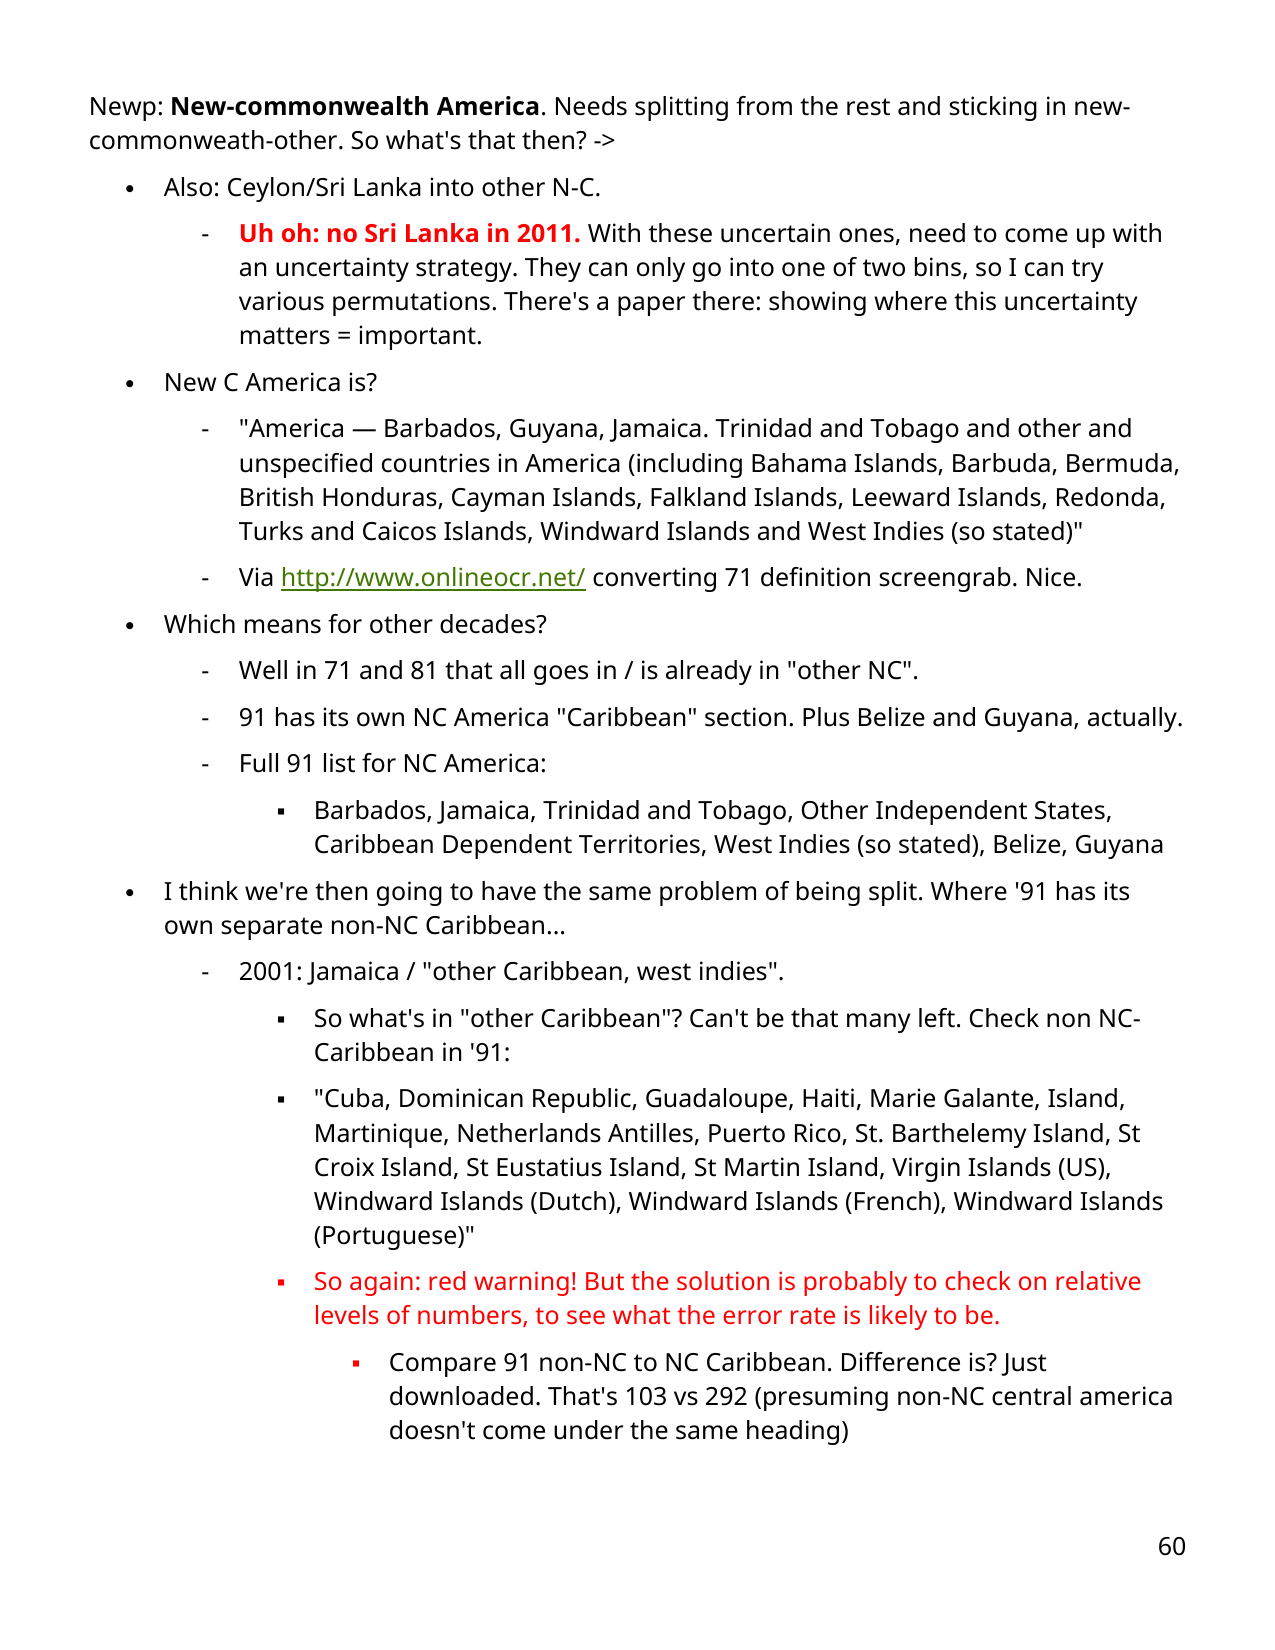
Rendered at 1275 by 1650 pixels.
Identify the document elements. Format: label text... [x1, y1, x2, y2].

list So what's in "other Caribbean"? Can't be that many left. Check non NC-Caribbean in '91: [276, 1001, 1186, 1069]
list Full 91 list for NC America: [201, 746, 1186, 780]
list Compare 91 non-NC to NC Caribbean. Difference is? Just downloaded. That's 103 vs 292 (presuming non-NC central america doesn't come under the same heading) [351, 1344, 1186, 1447]
text Newp: New-commonwealth America. Needs splitting from the rest and sticking in new-commonweath-other. So what's that then? -> [89, 89, 1186, 157]
list Which means for other decades? [126, 606, 1186, 641]
list Also: Ceylon/Sri Lanka into other N-C. [126, 169, 1186, 203]
list "America — Barbados, Guyana, Jamaica. Trinidad and Tobago and other and unspecified countries in America (including Bahama Islands, Barbuda, Bermuda, British Honduras, Cayman Islands, Falkland Islands, Leeward Islands, Redonda, Turks and Caicos Islands, Windward Islands and West Indies (so stated)" [201, 411, 1186, 547]
list 91 has its own NC America "Caribbean" section. Plus Belize and Guyana, actually. [201, 699, 1186, 734]
list Uh oh: no Sri Lanka in 2011. With these uncertain ones, need to come up with an uncertainty strategy. They can only go into one of two bins, so I can try various permutations. There's a paper there: showing where this uncertainty matters = important. [201, 216, 1186, 352]
list So again: red warning! But the solution is probably to check on relative levels of numbers, to see what the error rate is likely to be. [276, 1264, 1186, 1332]
list Well in 71 and 81 that all goes in / is already in "other NC". [201, 653, 1186, 687]
list Barbados, Jamaica, Trinidad and Tobago, Other Independent States, Caribbean Dependent Territories, West Indies (so stated), Belize, Guyana [276, 793, 1186, 861]
list New C America is? [126, 364, 1186, 399]
list "Cuba, Dominican Republic, Guadaloupe, Haiti, Marie Galante, Island, Martinique, Netherlands Antilles, Puerto Rico, St. Barthelemy Island, St Croix Island, St Eustatius Island, St Martin Island, Virgin Islands (US), Windward Islands (Dutch), Windward Islands (French), Windward Islands (Portuguese)" [276, 1081, 1186, 1251]
list 2001: Jamaica / "other Caribbean, west indies". [201, 954, 1186, 988]
list I think we're then going to have the same problem of being split. Where '91 has its own separate non-NC Caribbean... [126, 873, 1186, 941]
list Via http://www.onlineocr.net/ converting 71 definition screengrab. Nice. [201, 560, 1186, 594]
